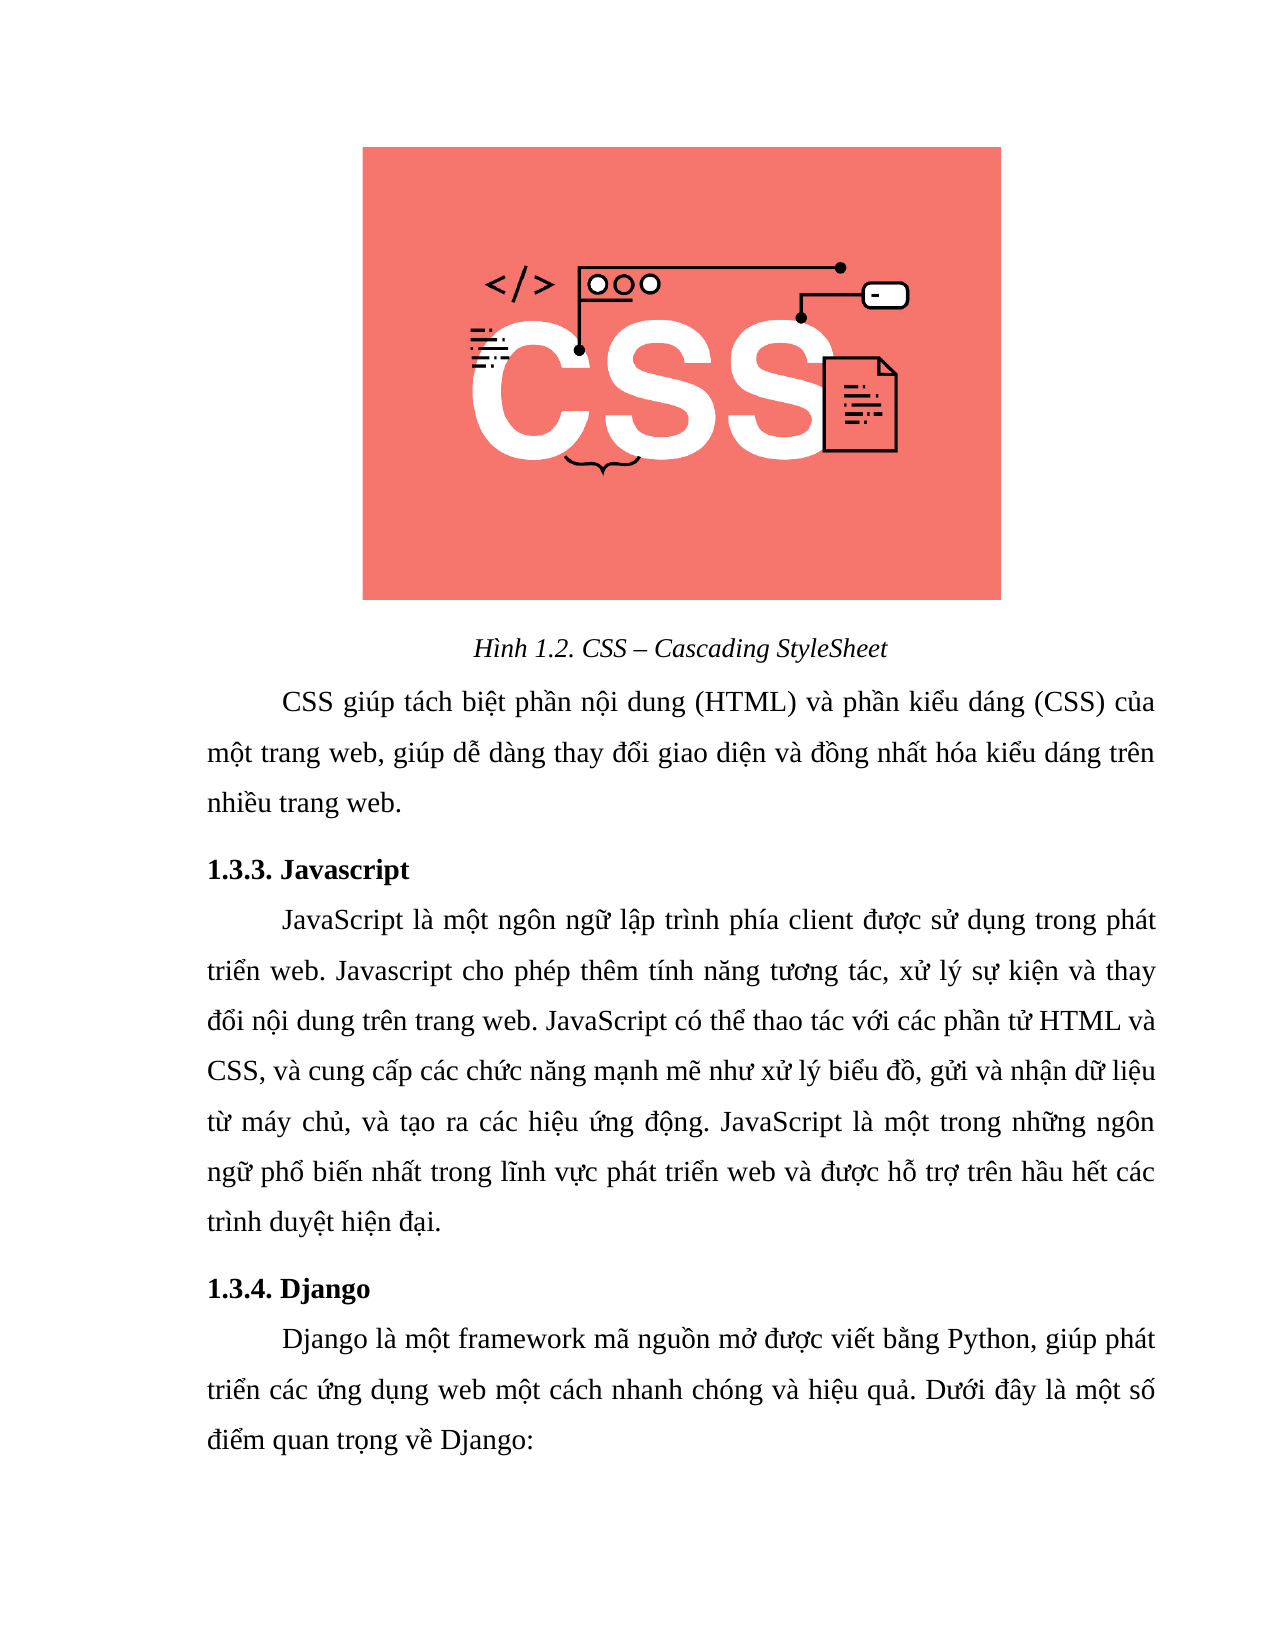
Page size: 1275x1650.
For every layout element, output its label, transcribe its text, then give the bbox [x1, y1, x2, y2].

text JavaScript là một ngôn ngữ lập trình phía client được sử dụng trong phát triển web. Javascript cho phép thêm tính năng tương tác, xử lý sự kiện và thay đổi nội dung trên trang web. JavaScript có thể thao tác với các phần tử HTML và CSS, và cung cấp các chức năng mạnh mẽ như xử lý biểu đồ, gửi và nhận dữ liệu từ máy chủ, và tạo ra các hiệu ứng động. JavaScript là một trong những ngôn ngữ phổ biến nhất trong lĩnh vực phát triển web và được hỗ trợ trên hầu hết các trình duyệt hiện đại. [207, 902, 1157, 1238]
text Django là một framework mã nguồn mở được viết bằng Python, giúp phát triển các ứng dụng web một cách nhanh chóng và hiệu quả. Dưới đây là một số điểm quan trọng về Django: [207, 1322, 1157, 1456]
subtitle . Django [207, 1271, 1157, 1305]
subtitle . Javascript [207, 852, 1157, 886]
text CSS giúp tách biệt phần nội dung (HTML) và phần kiểu dáng (CSS) của một trang web, giúp dễ dàng thay đổi giao diện và đồng nhất hóa kiểu dáng trên nhiều trang web. [207, 684, 1157, 819]
picture [362, 147, 1002, 600]
text Hình 1.2. CSS – Cascading StyleSheet [207, 633, 1157, 664]
